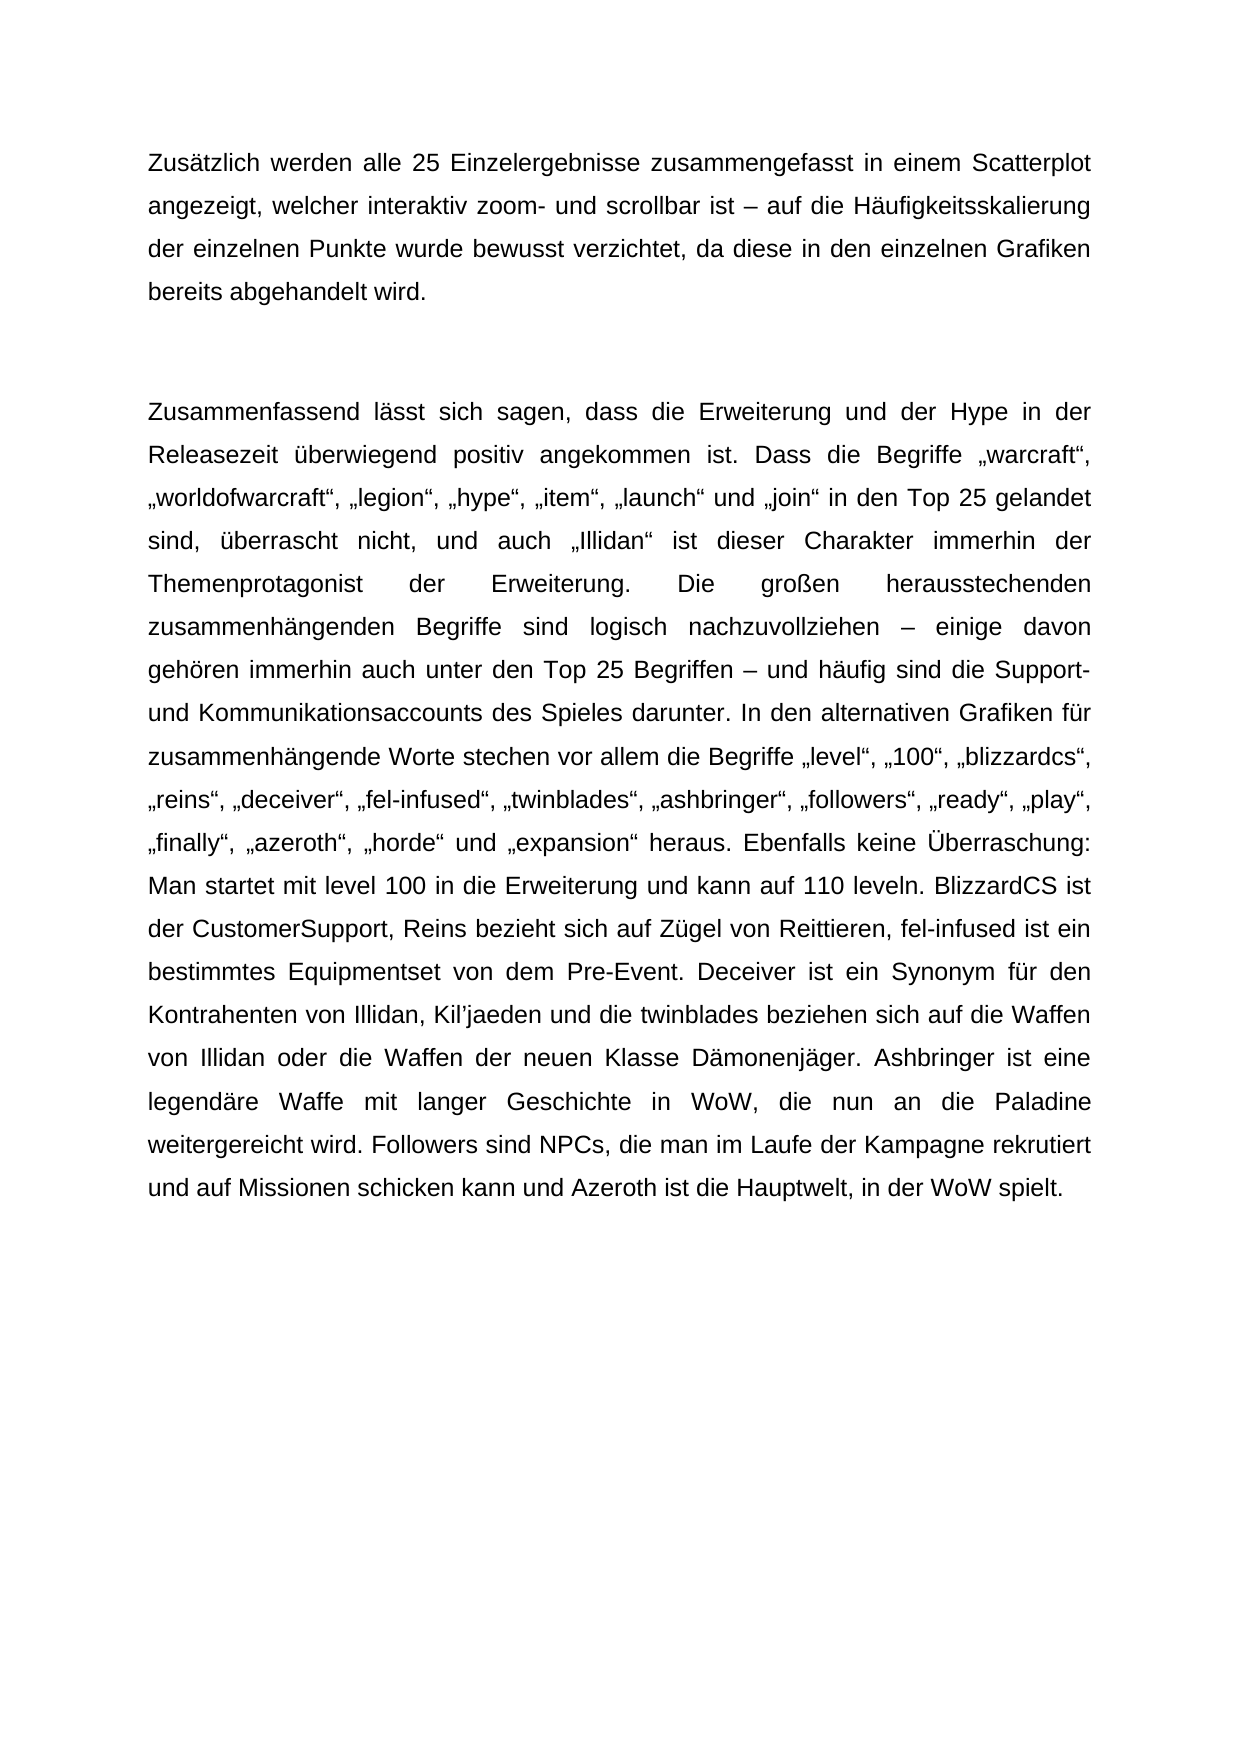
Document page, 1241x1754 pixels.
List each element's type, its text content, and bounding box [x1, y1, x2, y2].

text Zusätzlich werden alle 25 Einzelergebnisse zusammengefasst in einem Scatterplot angezeigt, welcher interaktiv zoom- und scrollbar ist – auf die Häufigkeitsskalierung der einzelnen Punkte wurde bewusst verzichtet, da diese in den einzelnen Grafiken bereits abgehandelt wird. [148, 148, 1093, 306]
text Zusammenfassend lässt sich sagen, dass die Erweiterung und der Hype in der Releasezeit überwiegend positiv angekommen ist. Dass die Begriffe „warcraft“, „worldofwarcraft“, „legion“, „hype“, „item“, „launch“ und „join“ in den Top 25 gelandet sind, überrascht nicht, und auch „Illidan“ ist dieser Charakter immerhin der Themenprotagonist der Erweiterung. Die großen herausstechenden zusammenhängenden Begriffe sind logisch nachzuvollziehen – einige davon gehören immerhin auch unter den Top 25 Begriffen – und häufig sind die Support- und Kommunikationsaccounts des Spieles darunter. In den alternativen Grafiken für zusammenhängende Worte stechen vor allem die Begriffe „level“, „100“, „blizzardcs“, „reins“, „deceiver“, „fel-infused“, „twinblades“, „ashbringer“, „followers“, „ready“, „play“, „finally“, „azeroth“, „horde“ und „expansion“ heraus. Ebenfalls keine Überraschung: Man startet mit level 100 in die Erweiterung und kann auf 110 leveln. BlizzardCS ist der CustomerSupport, Reins bezieht sich auf Zügel von Reittieren, fel-infused ist ein bestimmtes Equipmentset von dem Pre-Event. Deceiver ist ein Synonym für den Kontrahenten von Illidan, Kil’jaeden und die twinblades beziehen sich auf die Waffen von Illidan oder die Waffen der neuen Klasse Dämonenjäger. Ashbringer ist eine legendäre Waffe mit langer Geschichte in WoW, die nun an die Paladine weitergereicht wird. Followers sind NPCs, die man im Laufe der Kampagne rekrutiert und auf Missionen schicken kann und Azeroth ist die Hauptwelt, in der WoW spielt. [148, 397, 1093, 1202]
